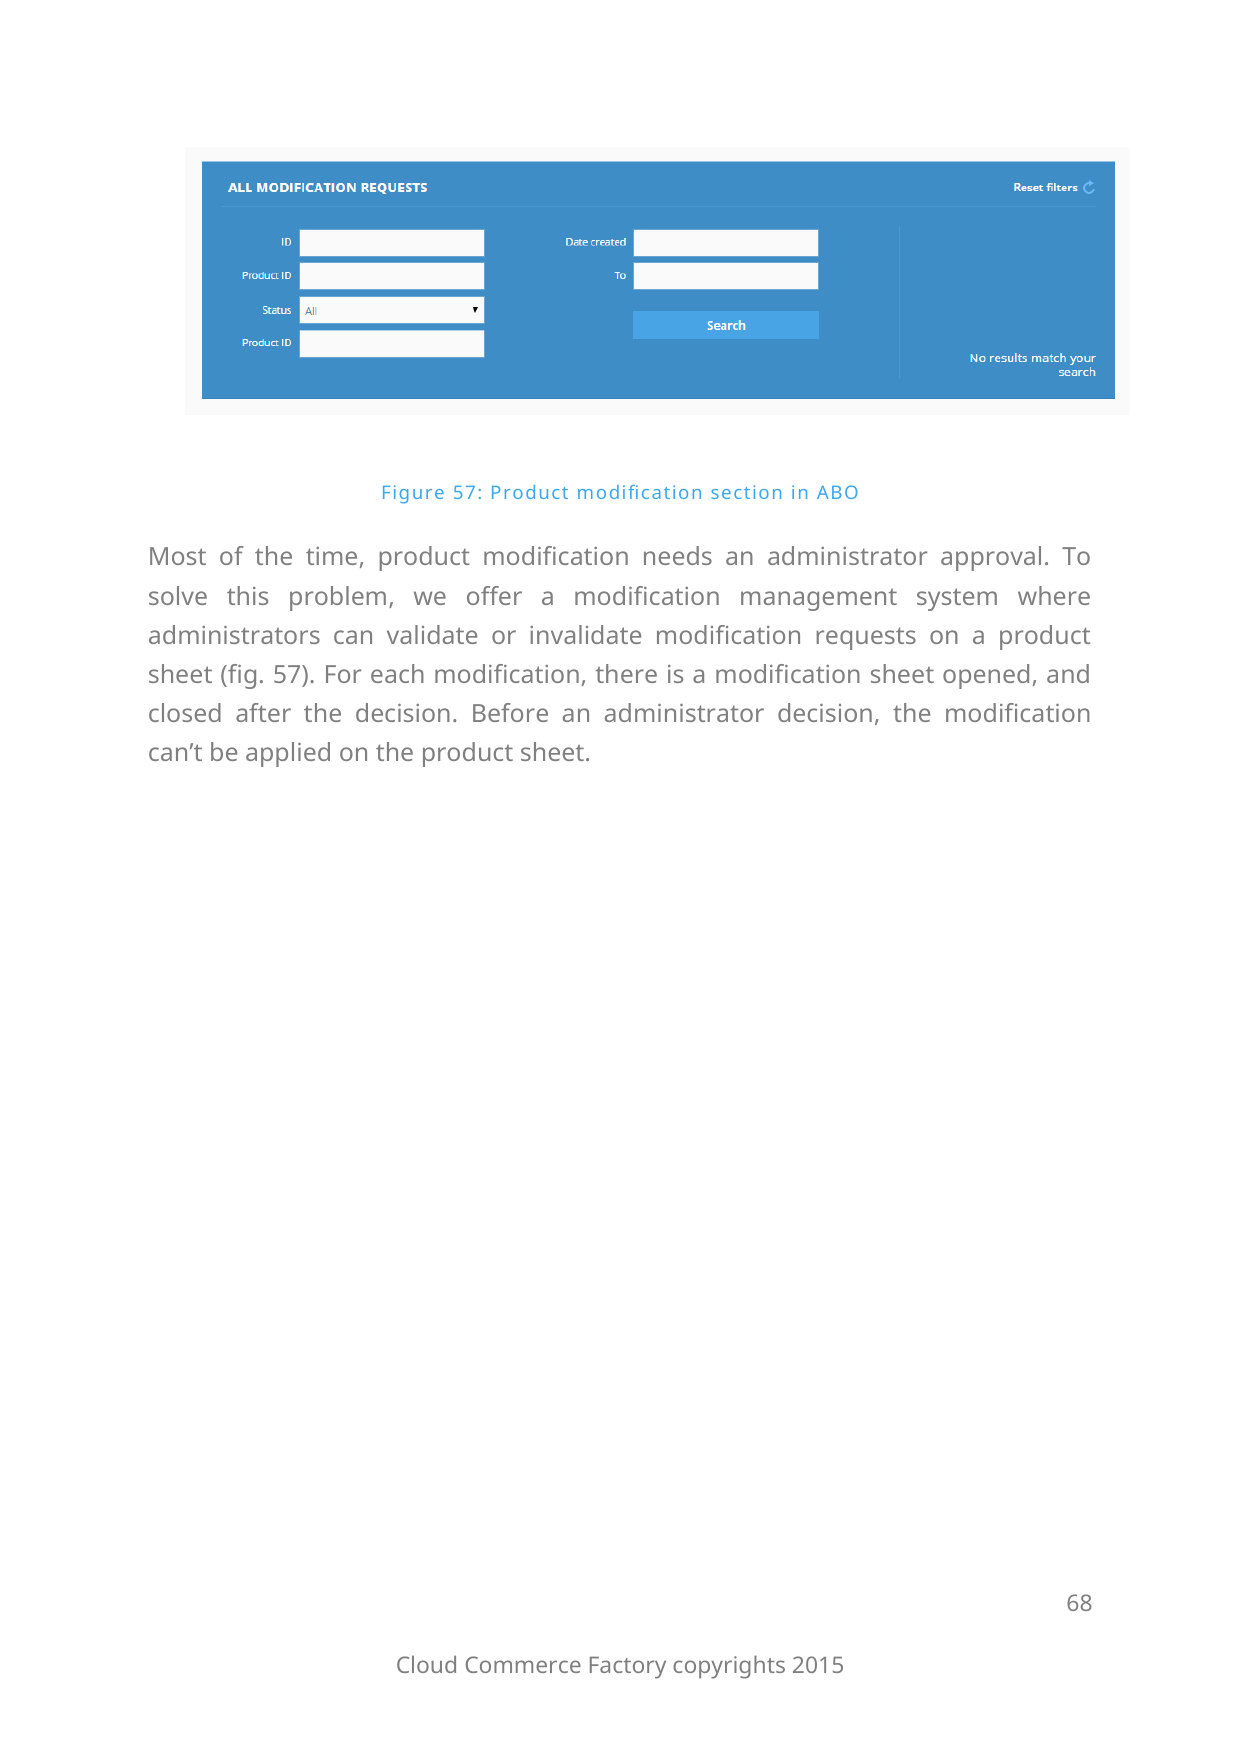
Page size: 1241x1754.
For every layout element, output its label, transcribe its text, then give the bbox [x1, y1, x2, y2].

text Most of the time, product modification needs an administrator approval. To solve this problem, we offer a modification management system where administrators can validate or invalidate modification requests on a product sheet (fig. 57). For each modification, there is a modification sheet opened, and closed after the decision. Before an administrator decision, the modification can’t be applied on the product sheet. [148, 539, 1093, 769]
picture [185, 147, 1130, 415]
subtitle Figure 57: Product modification section in ABO [148, 479, 1093, 505]
